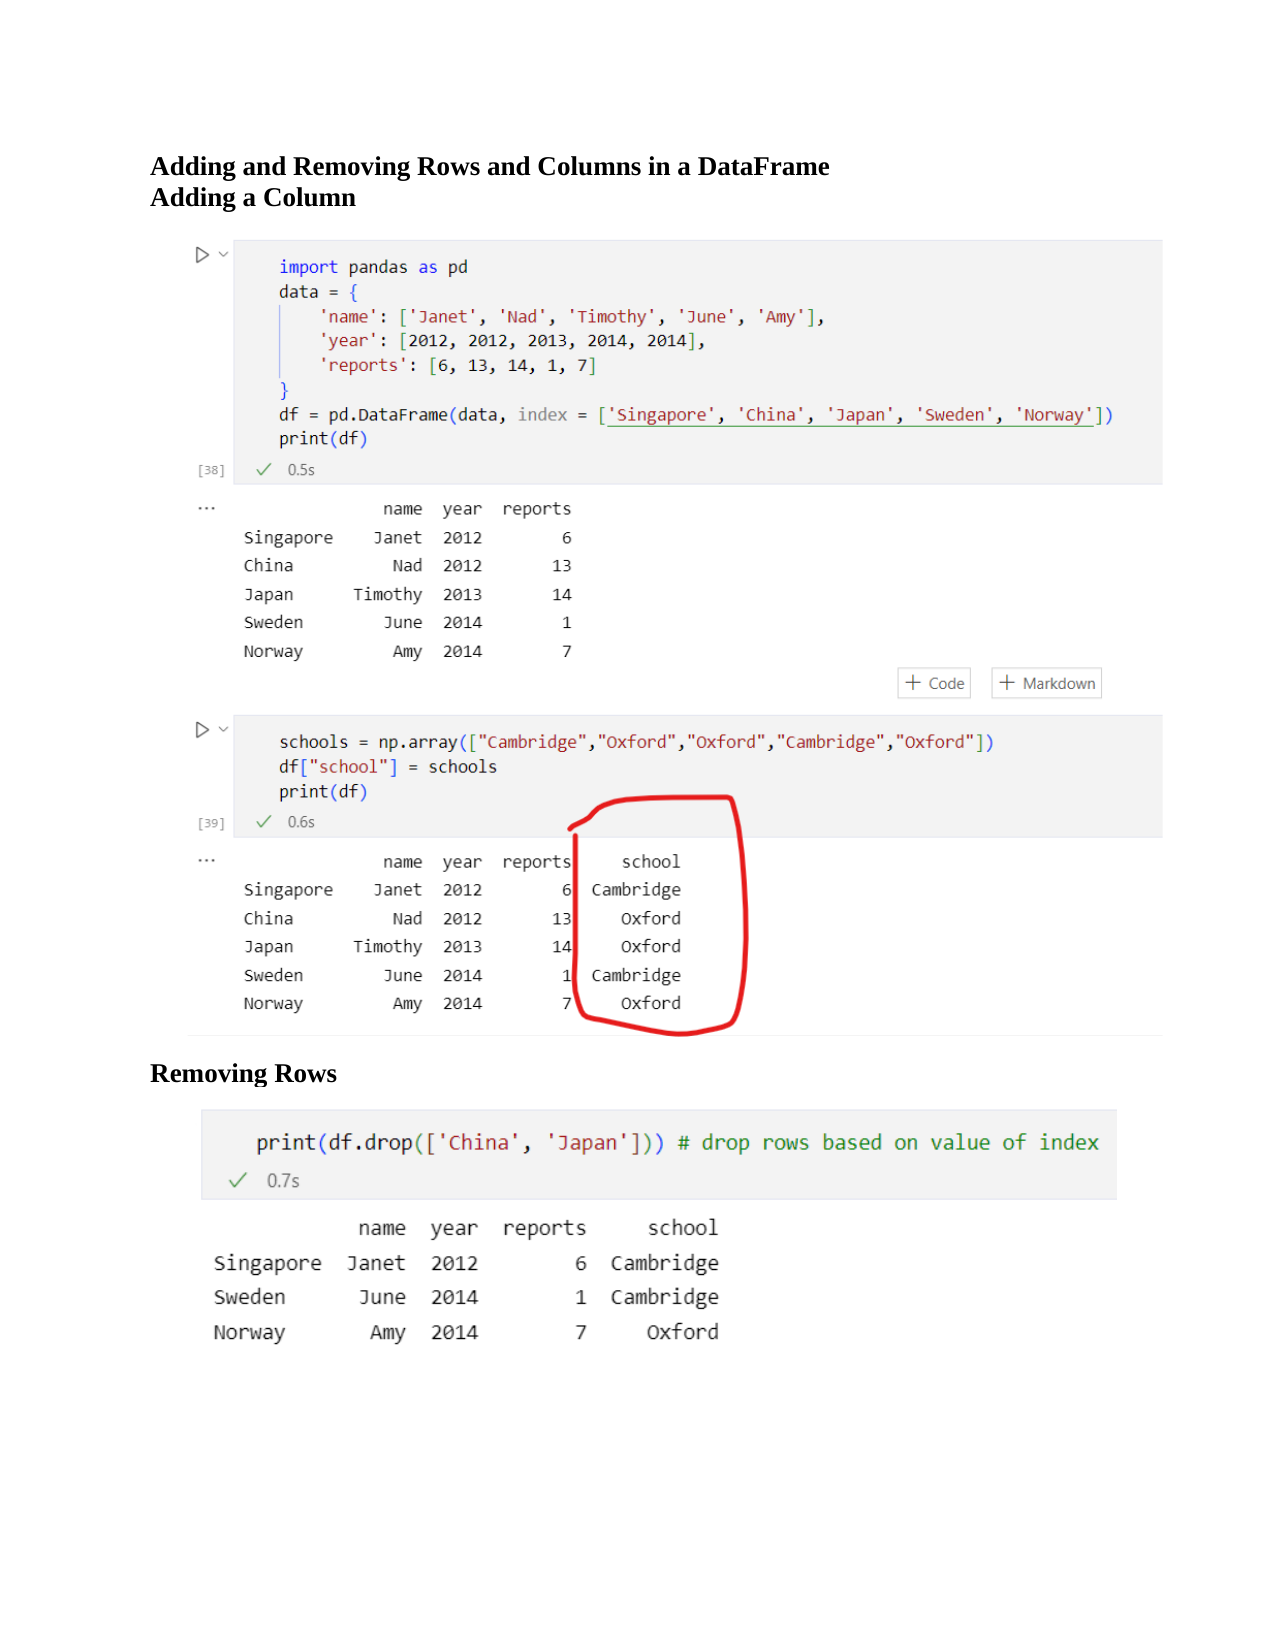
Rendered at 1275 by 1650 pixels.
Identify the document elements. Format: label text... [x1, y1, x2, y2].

text Removing Rows [150, 1057, 1125, 1088]
picture [195, 1087, 1117, 1392]
picture [187, 212, 1163, 1038]
text Adding a Column [150, 181, 1125, 212]
text Adding and Removing Rows and Columns in a DataFrame [150, 150, 1125, 181]
